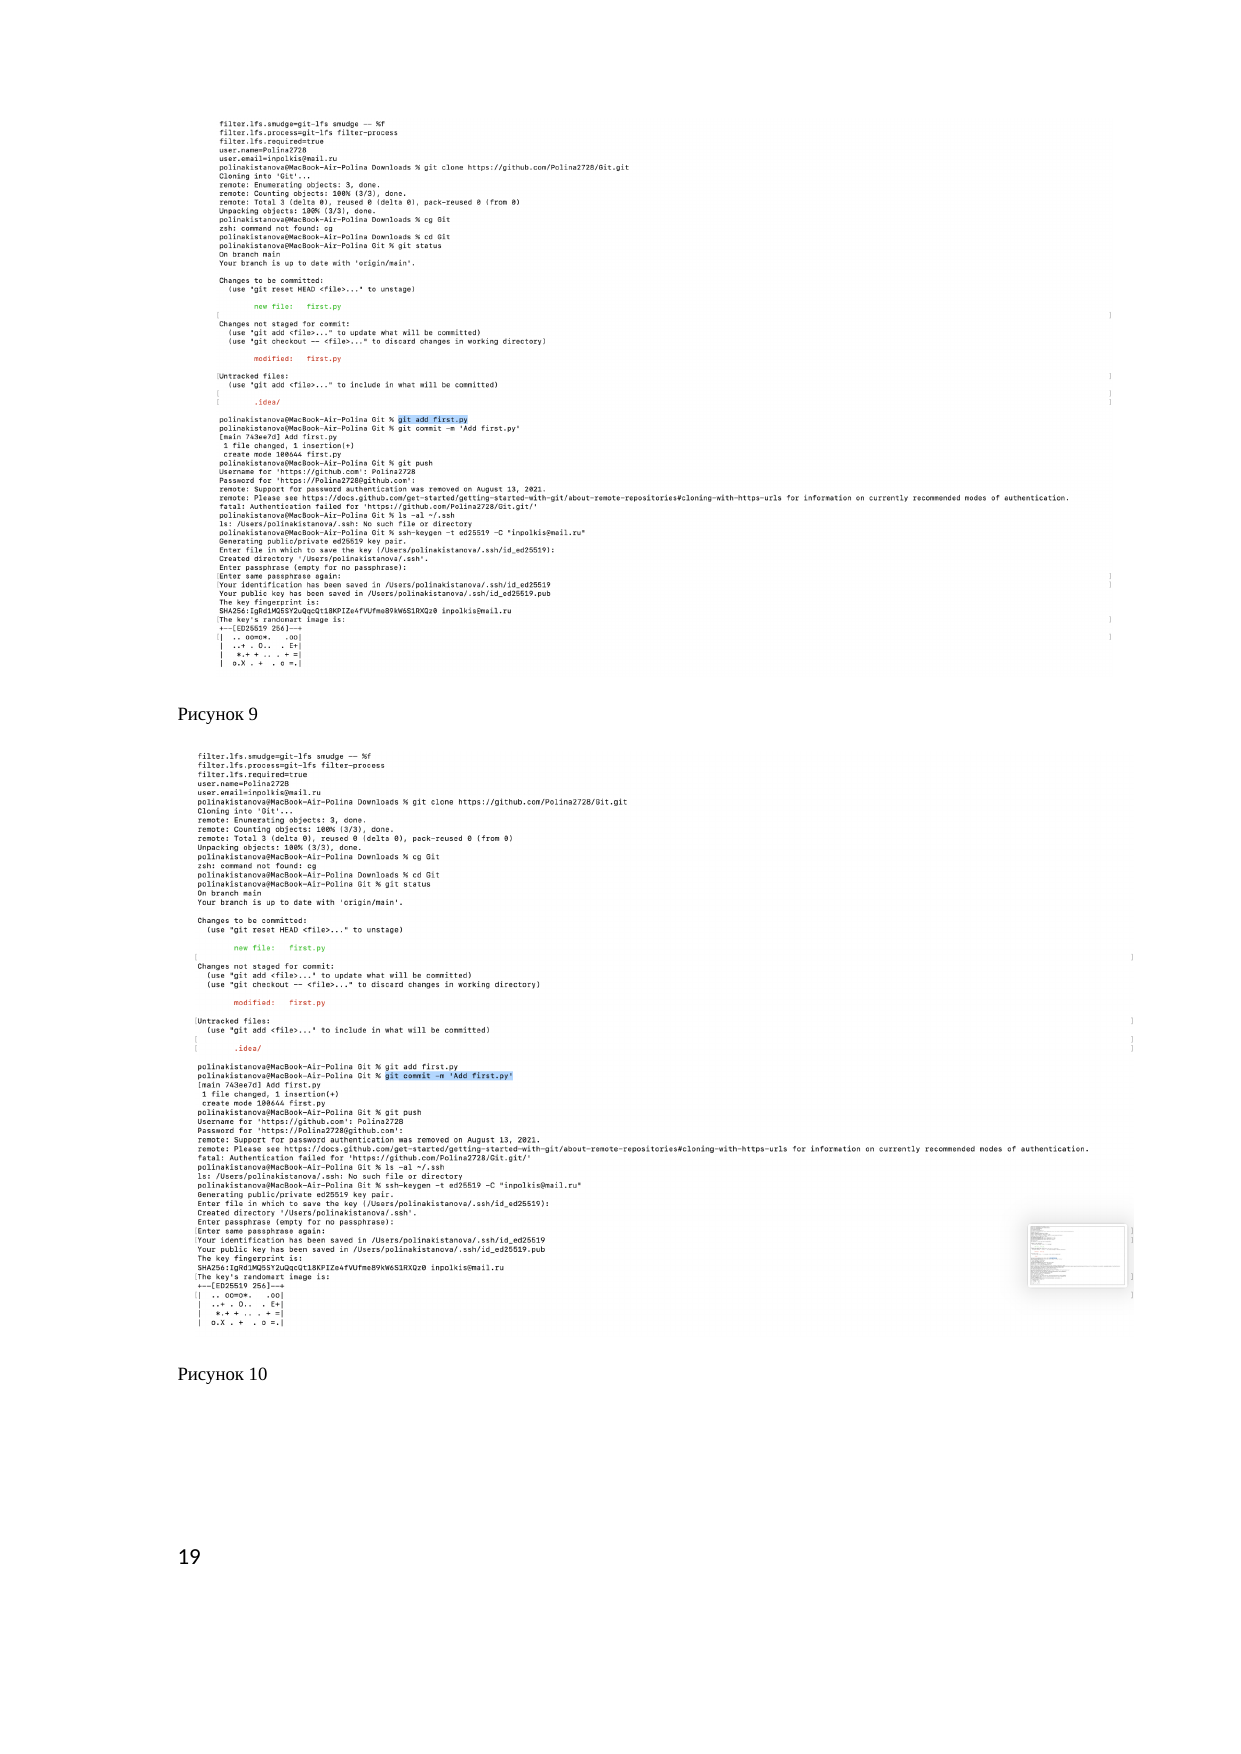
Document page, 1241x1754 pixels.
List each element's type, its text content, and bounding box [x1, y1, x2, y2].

picture [194, 751, 1134, 1337]
text Рисунок 10 [177, 1363, 1152, 1384]
text Рисунок 9 [177, 703, 1152, 724]
picture [216, 118, 1113, 677]
